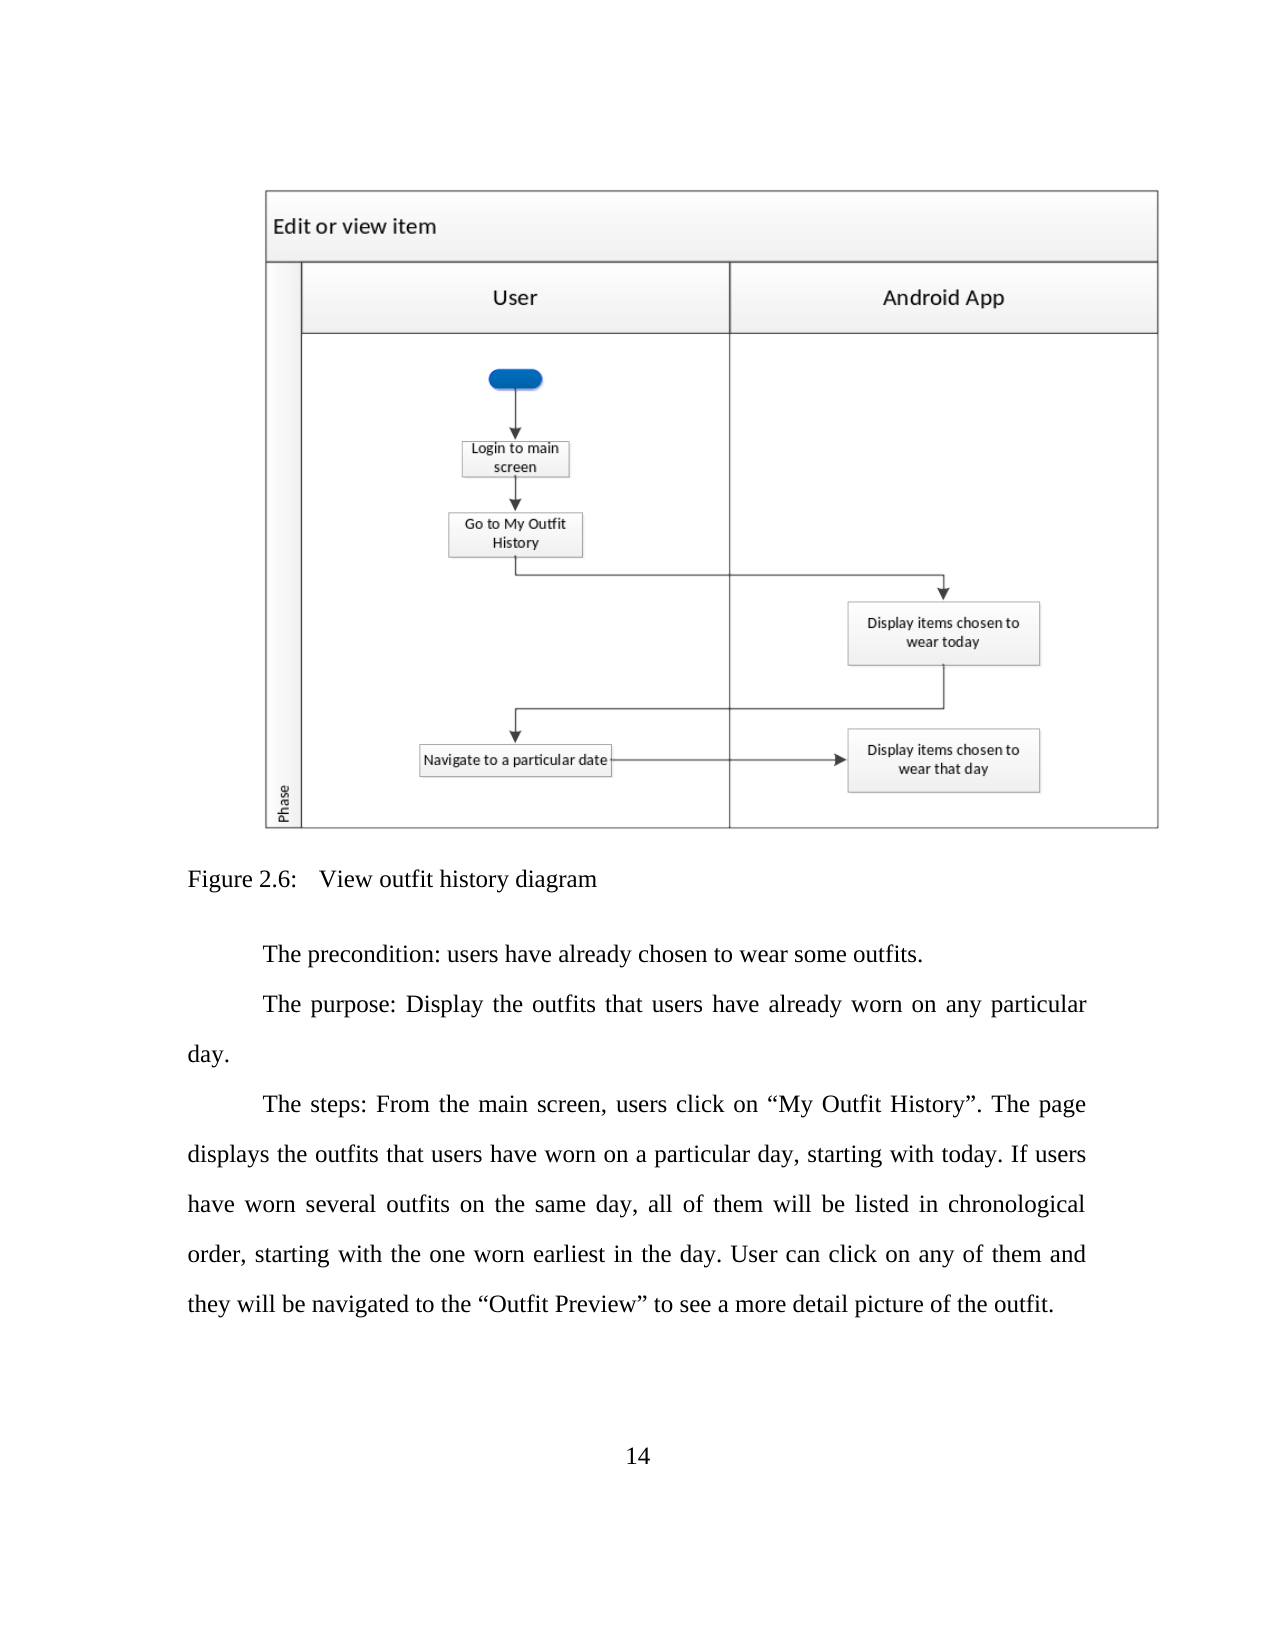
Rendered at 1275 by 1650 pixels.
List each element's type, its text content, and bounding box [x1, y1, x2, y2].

subtitle Figure 2.6: View outfit history diagram [187, 864, 1087, 892]
text The steps: From the main screen, users click on “My Outfit History”. The page displays the outfits that users have worn on a particular day, starting with today. If users have worn several outfits on the same day, all of them will be listed in chronological order, starting with the one worn earliest in the day. User can click on any of them and they will be navigated to the “Outfit Preview” to see a more detail picture of the outfit. [187, 1067, 1087, 1317]
text The precondition: users have already chosen to wear some outfits. [187, 917, 1087, 967]
text The purpose: Display the outfits that users have already worn on any particular day. [187, 967, 1087, 1067]
